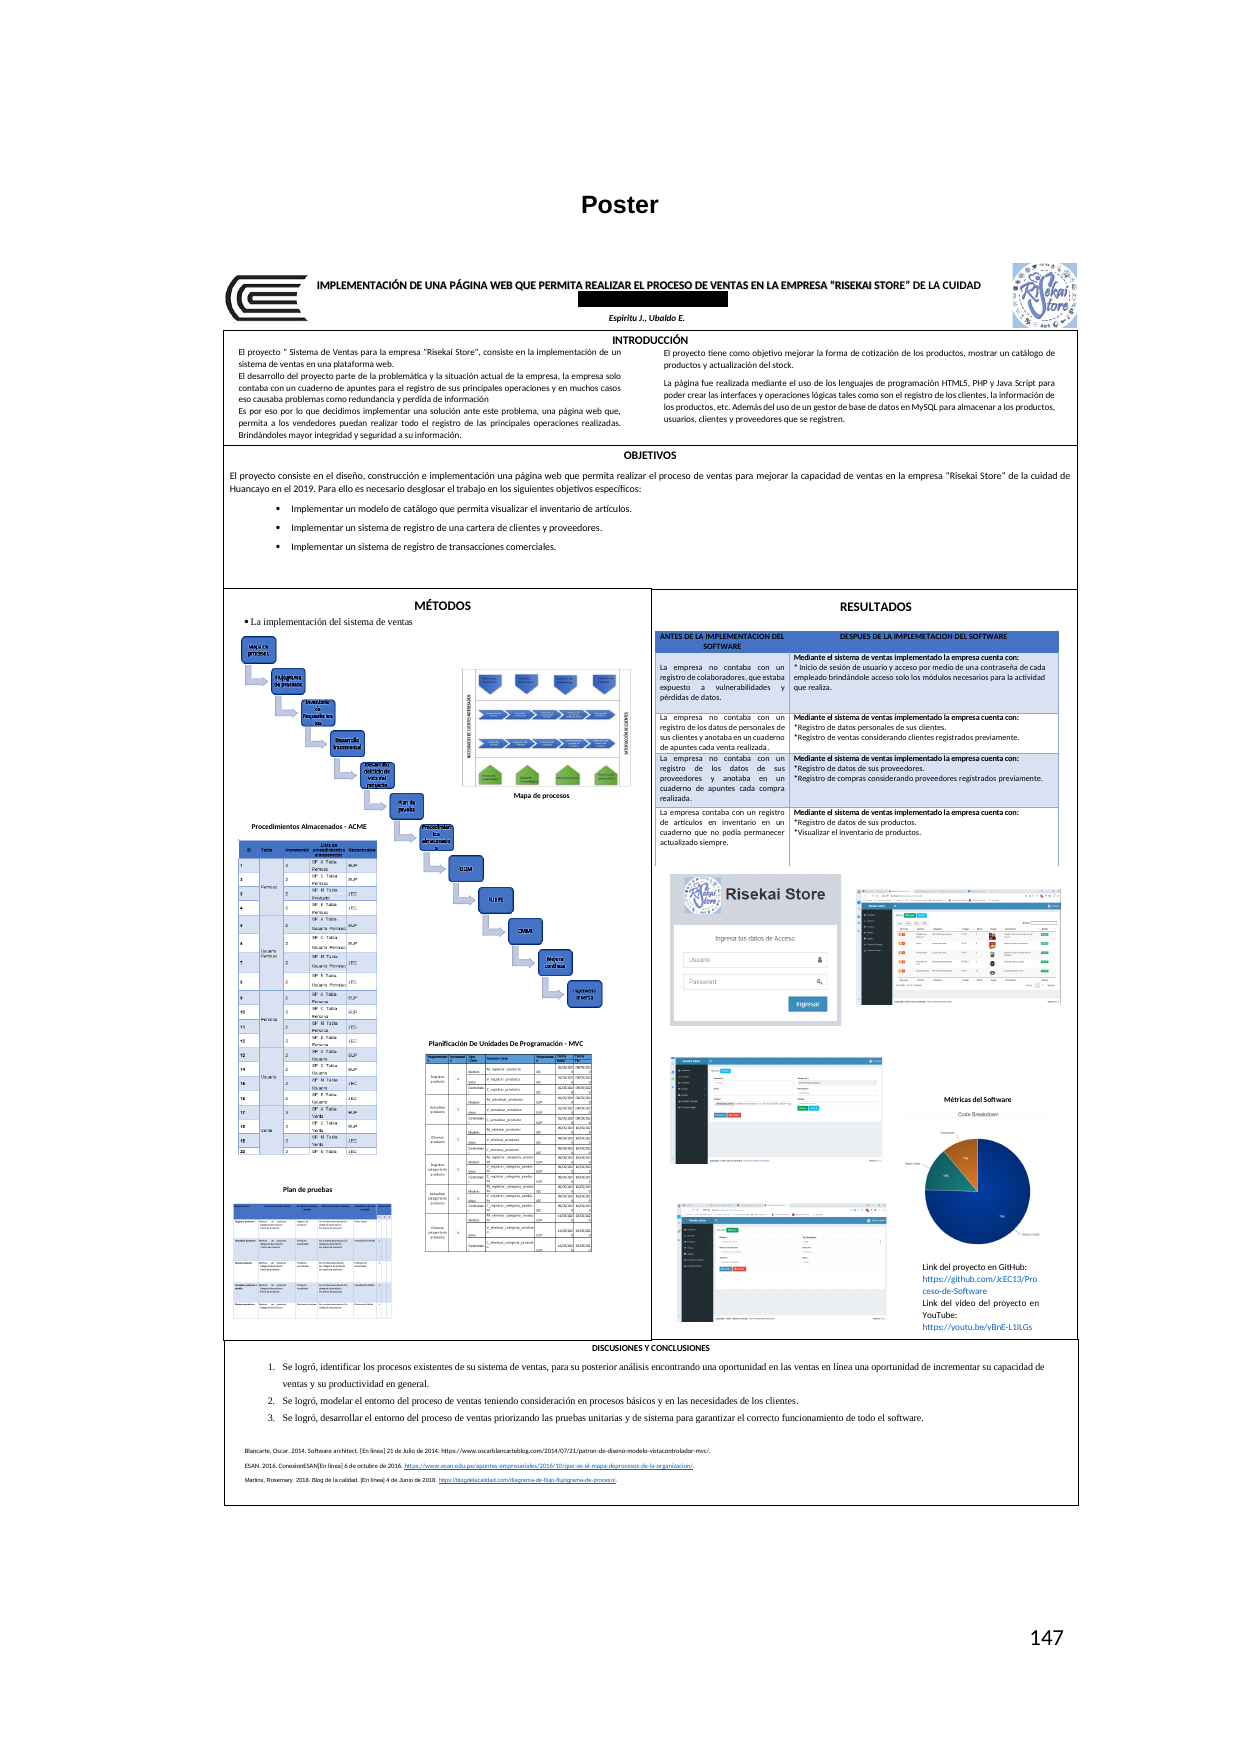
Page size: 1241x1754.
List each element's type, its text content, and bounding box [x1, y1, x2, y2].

subtitle Poster [176, 190, 1063, 219]
